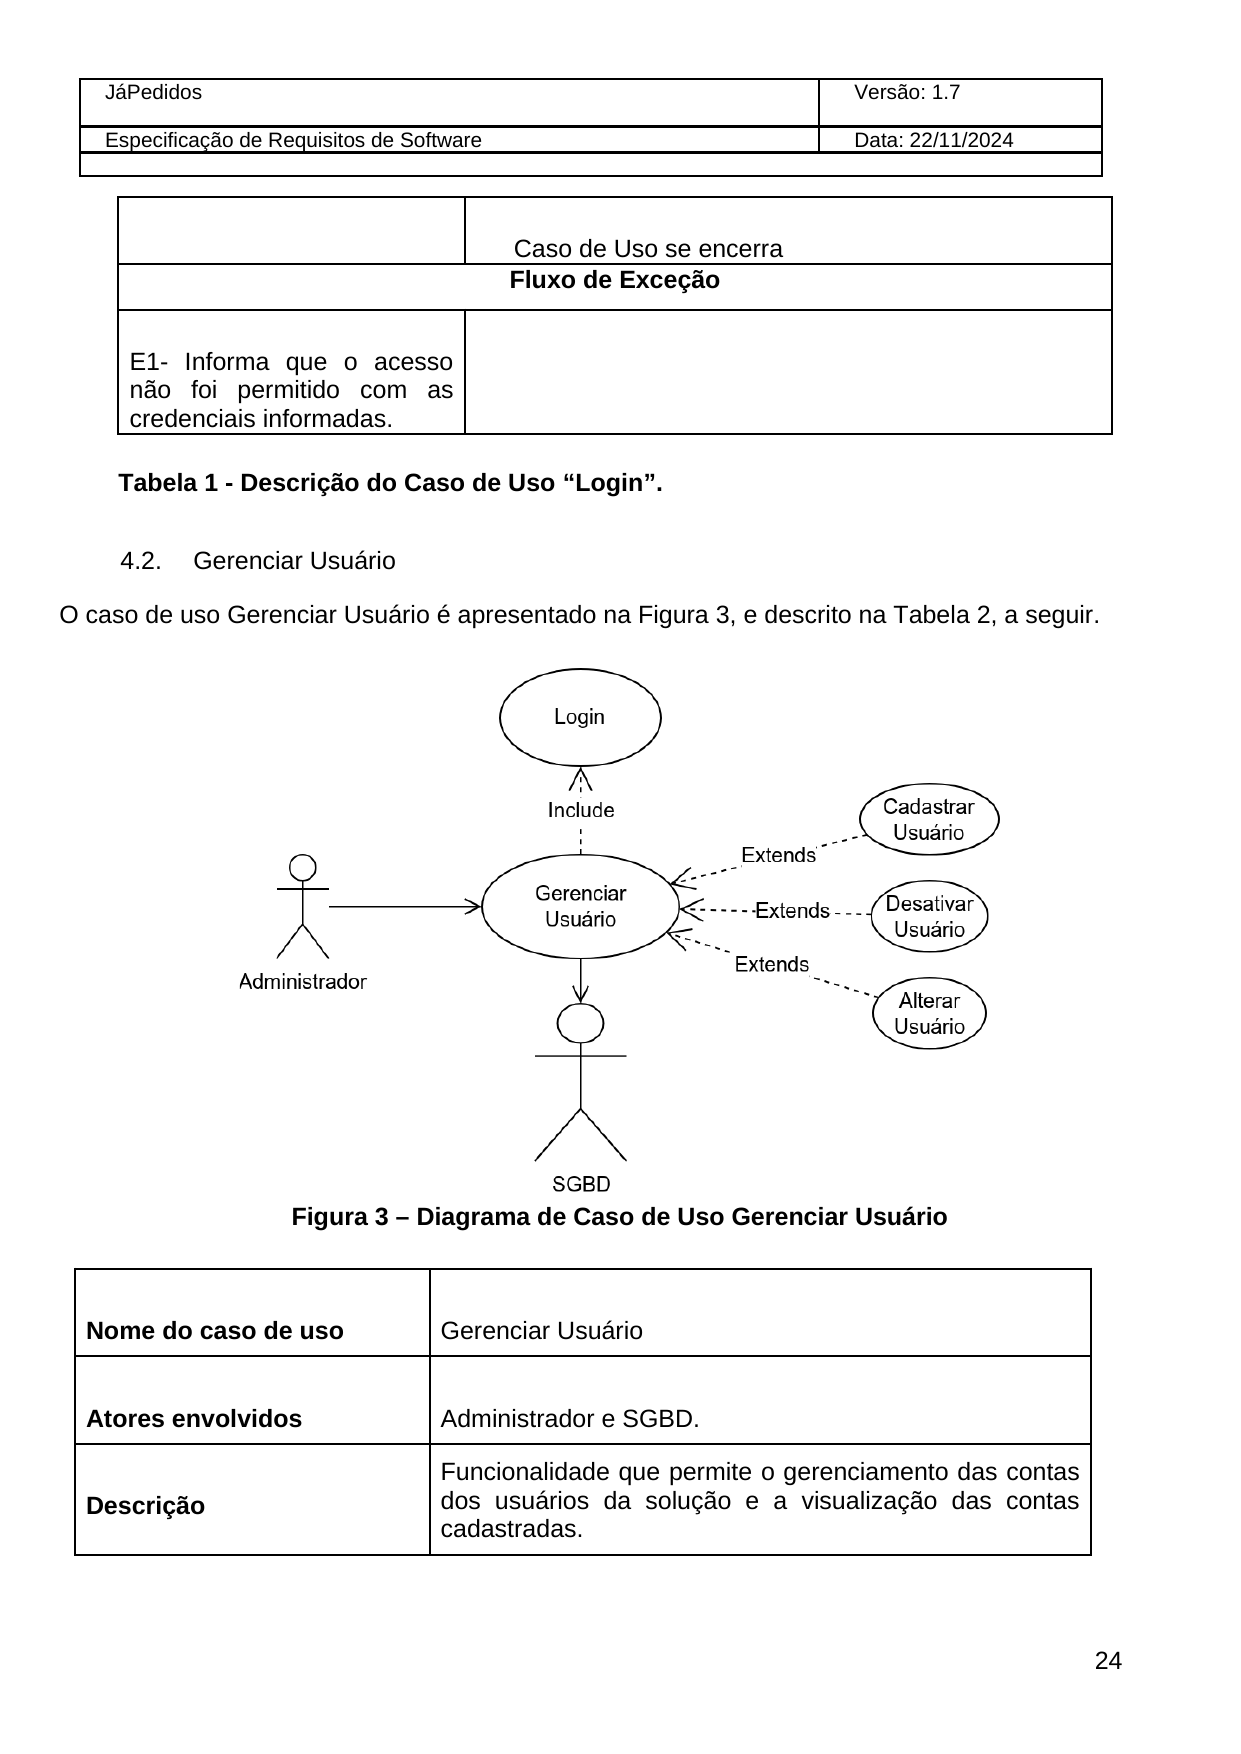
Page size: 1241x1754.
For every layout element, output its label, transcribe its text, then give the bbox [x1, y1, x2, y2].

table_cell E1- Informa que o acesso não foi permitido com as credenciais informadas. [119, 311, 464, 433]
picture [239, 668, 1001, 1198]
table_header Nome do caso de uso [76, 1270, 429, 1355]
table_cell [466, 311, 1111, 433]
text O caso de uso Gerenciar Usuário é apresentado na Figura 3, e descrito na Tabela 2, a seguir. [59, 599, 1122, 628]
table_cell Descrição [76, 1445, 429, 1553]
table_header Gerenciar Usuário [431, 1270, 1090, 1355]
subtitle Gerenciar Usuário [118, 546, 1122, 574]
text Figura 3 – Diagrama de Caso de Uso Gerenciar Usuário [118, 1201, 1122, 1230]
table_cell Administrador e SGBD. [431, 1357, 1090, 1443]
table_cell Caso de Uso se encerra [466, 198, 1111, 263]
text Tabela 1 - Descrição do Caso de Uso “Login”. [118, 468, 1122, 497]
table_cell Funcionalidade que permite o gerenciamento das contas dos usuários da solução e a visualização das contas cadastradas. [431, 1445, 1090, 1553]
table_cell Atores envolvidos [76, 1357, 429, 1443]
table_cell Fluxo de Exceção [119, 265, 1111, 308]
table_cell [119, 198, 464, 263]
